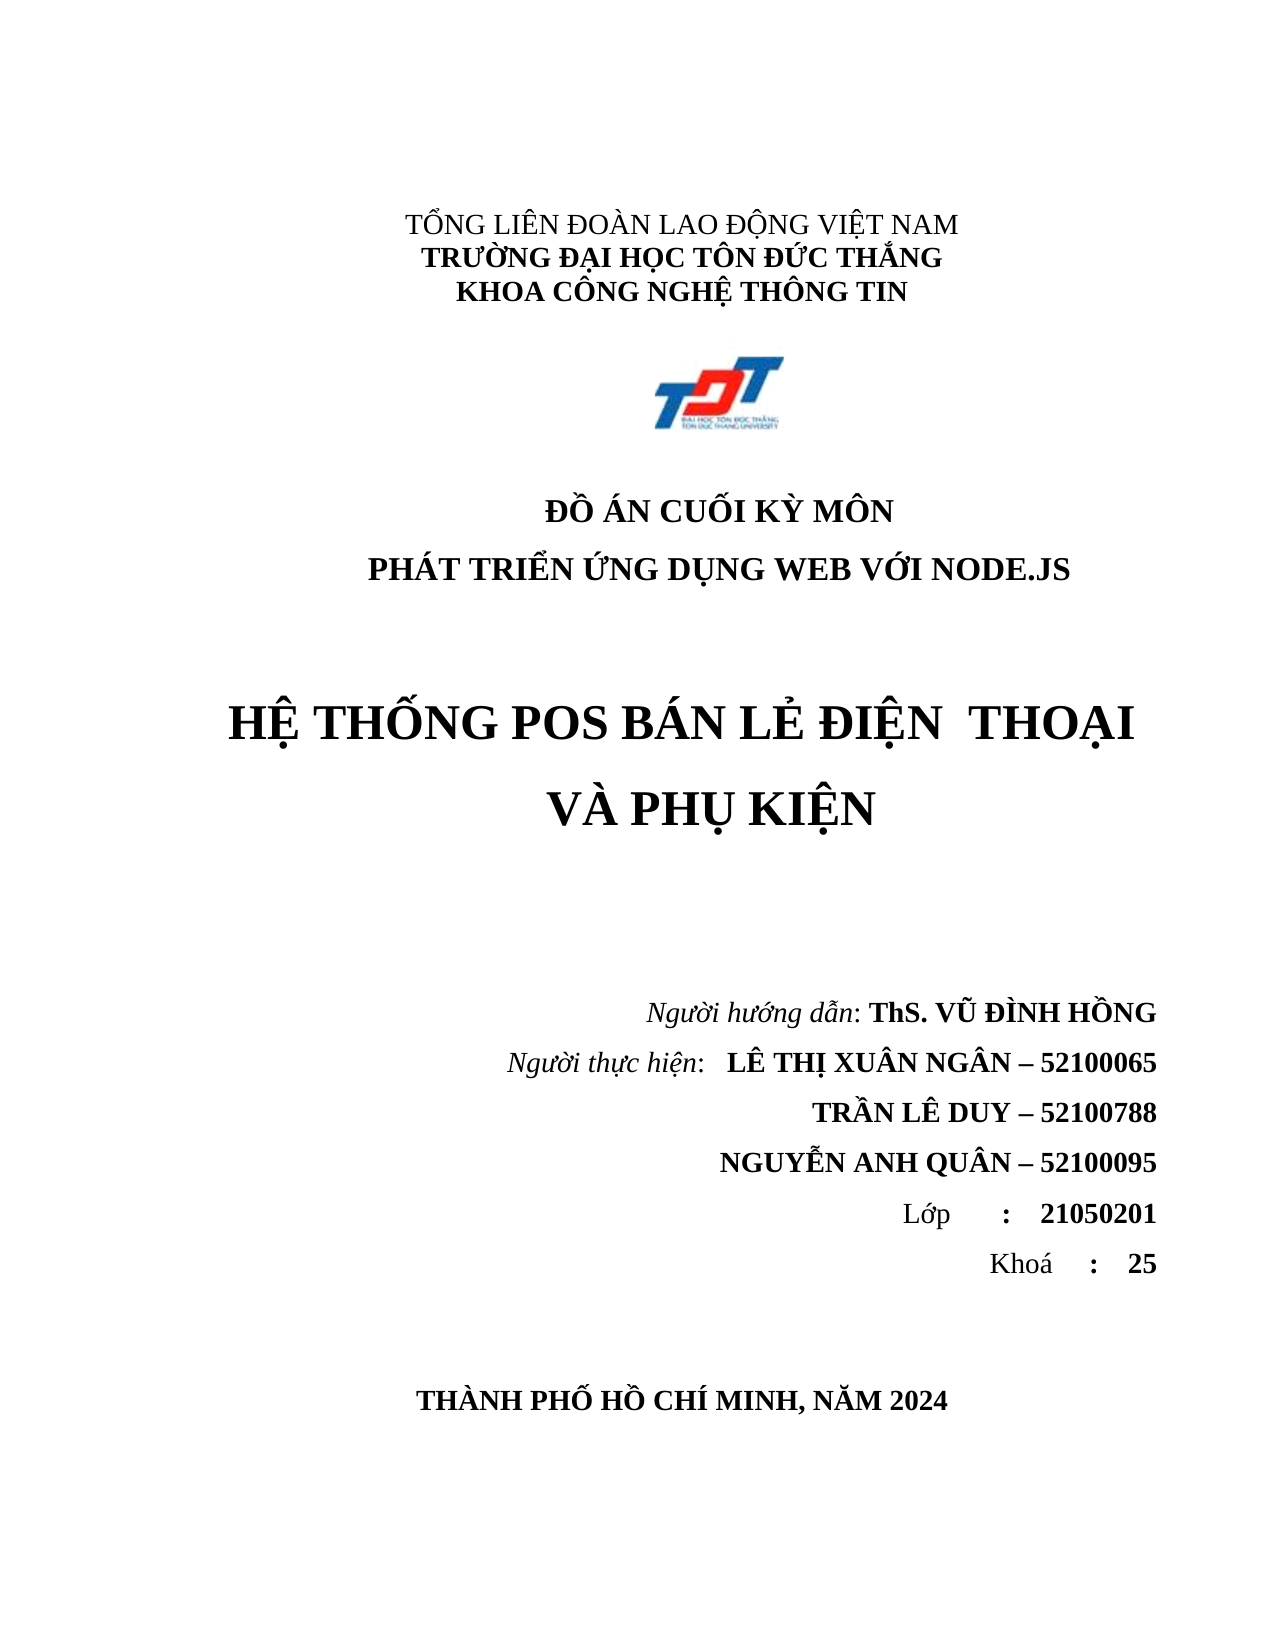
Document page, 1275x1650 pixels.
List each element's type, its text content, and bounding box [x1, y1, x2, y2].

text ĐỒ ÁN CUỐI KỲ MÔN [207, 492, 1157, 530]
picture [654, 336, 785, 458]
text TRƯỜNG ĐẠI HỌC TÔN ĐỨC THẮNG [207, 240, 1157, 274]
text Khoá : 25 [207, 1246, 1157, 1280]
text NGUYỄN ANH QUÂN – 52100095 [207, 1146, 1157, 1179]
text TỔNG LIÊN ĐOÀN LAO ĐỘNG VIỆT NAM [207, 207, 1157, 240]
text PHÁT TRIỂN ỨNG DỤNG WEB VỚI NODE.JS [207, 549, 1157, 587]
text Người hướng dẫn: ThS. VŨ ĐÌNH HỒNG [207, 995, 1157, 1028]
text Lớp : 21050201 [207, 1196, 1157, 1229]
text KHOA CÔNG NGHỆ THÔNG TIN [207, 274, 1157, 307]
text Người thực hiện: LÊ THỊ XUÂN NGÂN – 52100065 [207, 1045, 1157, 1078]
text TRẦN LÊ DUY – 52100788 [207, 1095, 1157, 1129]
text THÀNH PHỐ HỒ CHÍ MINH, NĂM 2024 [207, 1383, 1157, 1416]
text HỆ THỐNG POS BÁN LẺ ĐIỆN THOẠI VÀ PHỤ KIỆN [207, 693, 1157, 837]
